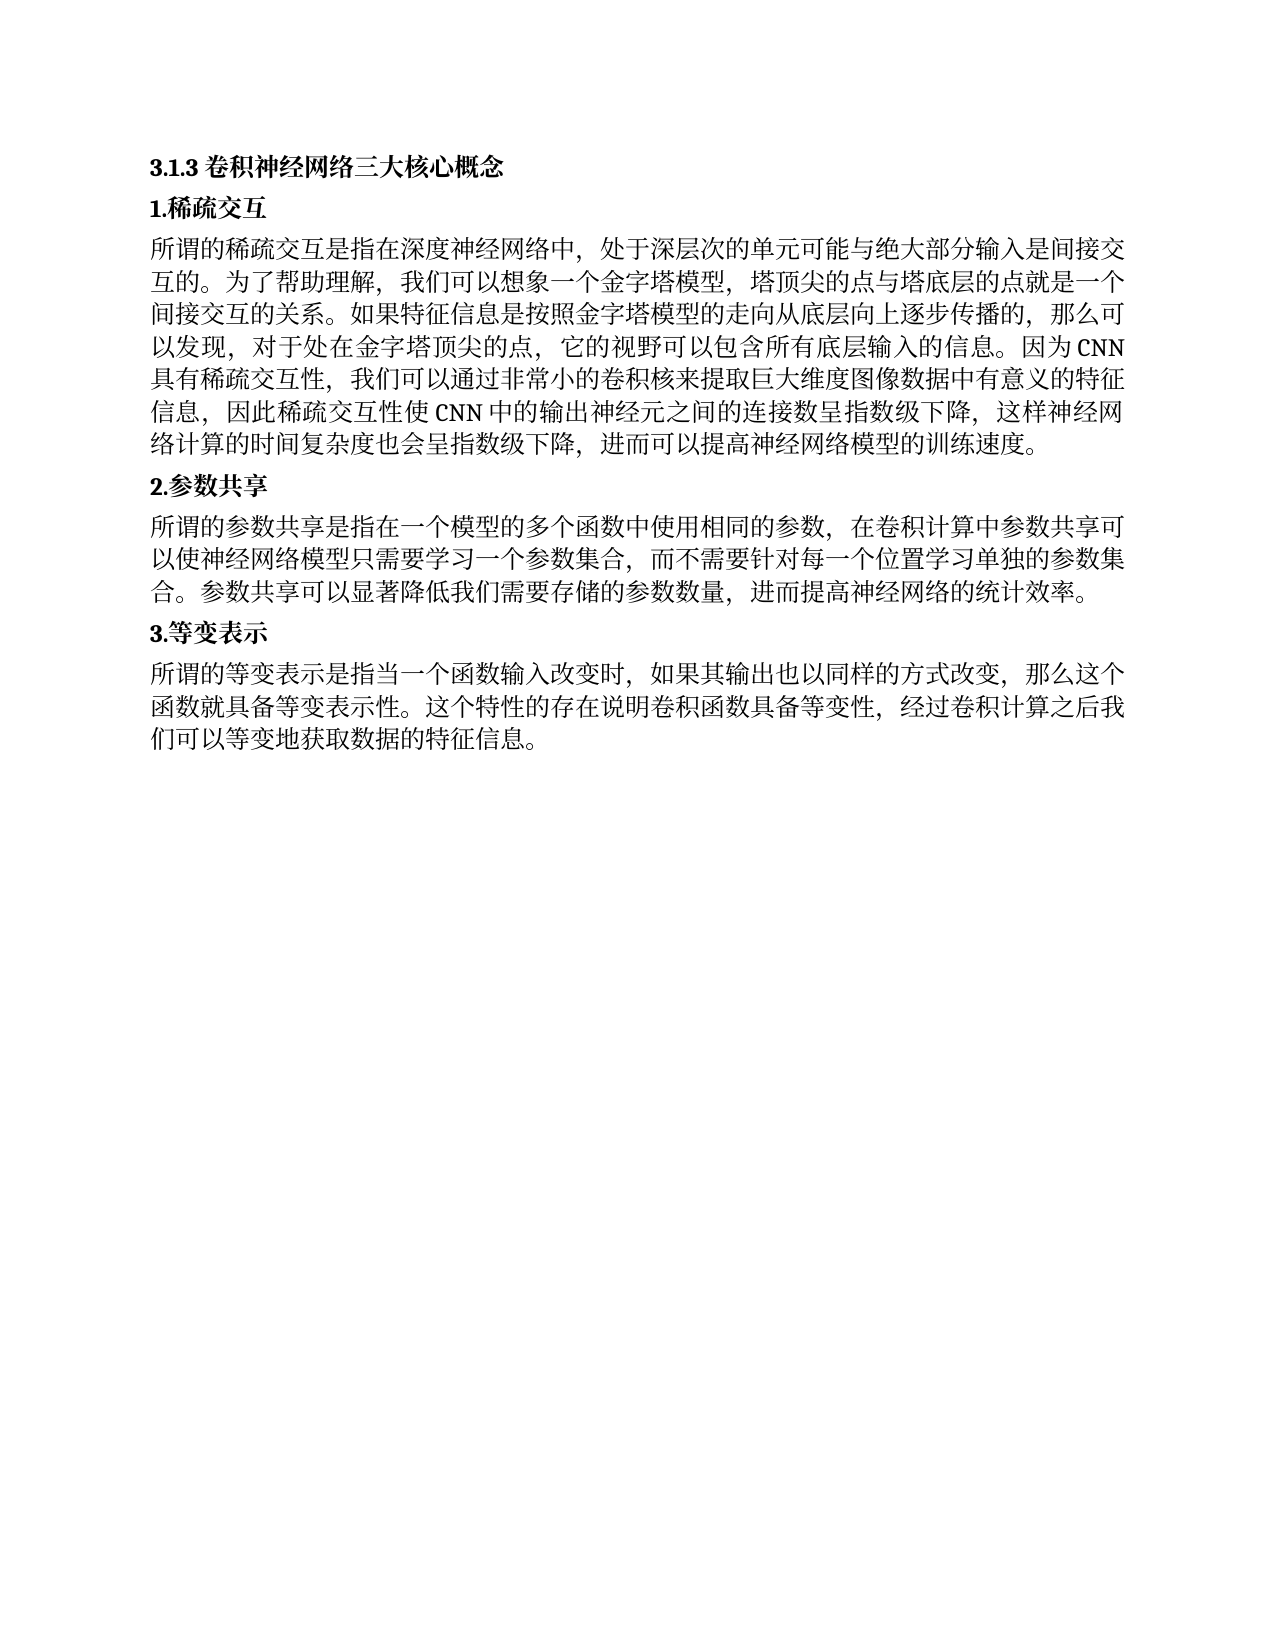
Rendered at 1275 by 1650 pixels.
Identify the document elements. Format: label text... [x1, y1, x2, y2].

text 所谓的参数共享是指在一个模型的多个函数中使用相同的参数，在卷积计算中参数共享可以使神经网络模型只需要学习一个参数集合，而不需要针对每一个位置学习单独的参数集合。参数共享可以显著降低我们需要存储的参数数量，进而提高神经网络的统计效率。 [150, 510, 1125, 607]
text 所谓的等变表示是指当一个函数输入改变时，如果其输出也以同样的方式改变，那么这个函数就具备等变表示性。这个特性的存在说明卷积函数具备等变性，经过卷积计算之后我们可以等变地获取数据的特征信息。 [150, 657, 1125, 755]
text 3.等变表示 [150, 616, 1125, 649]
text 2.参数共享 [150, 469, 1125, 501]
subtitle 3.1.3 卷积神经网络三大核心概念 [150, 150, 1125, 182]
text 所谓的稀疏交互是指在深度神经网络中，处于深层次的单元可能与绝大部分输入是间接交互的。为了帮助理解，我们可以想象一个金字塔模型，塔顶尖的点与塔底层的点就是一个间接交互的关系。如果特征信息是按照金字塔模型的走向从底层向上逐步传播的，那么可以发现，对于处在金字塔顶尖的点，它的视野可以包含所有底层输入的信息。因为CNN具有稀疏交互性，我们可以通过非常小的卷积核来提取巨大维度图像数据中有意义的特征信息，因此稀疏交互性使CNN中的输出神经元之间的连接数呈指数级下降，这样神经网络计算的时间复杂度也会呈指数级下降，进而可以提高神经网络模型的训练速度。 [150, 232, 1125, 460]
text 1.稀疏交互 [150, 191, 1125, 224]
